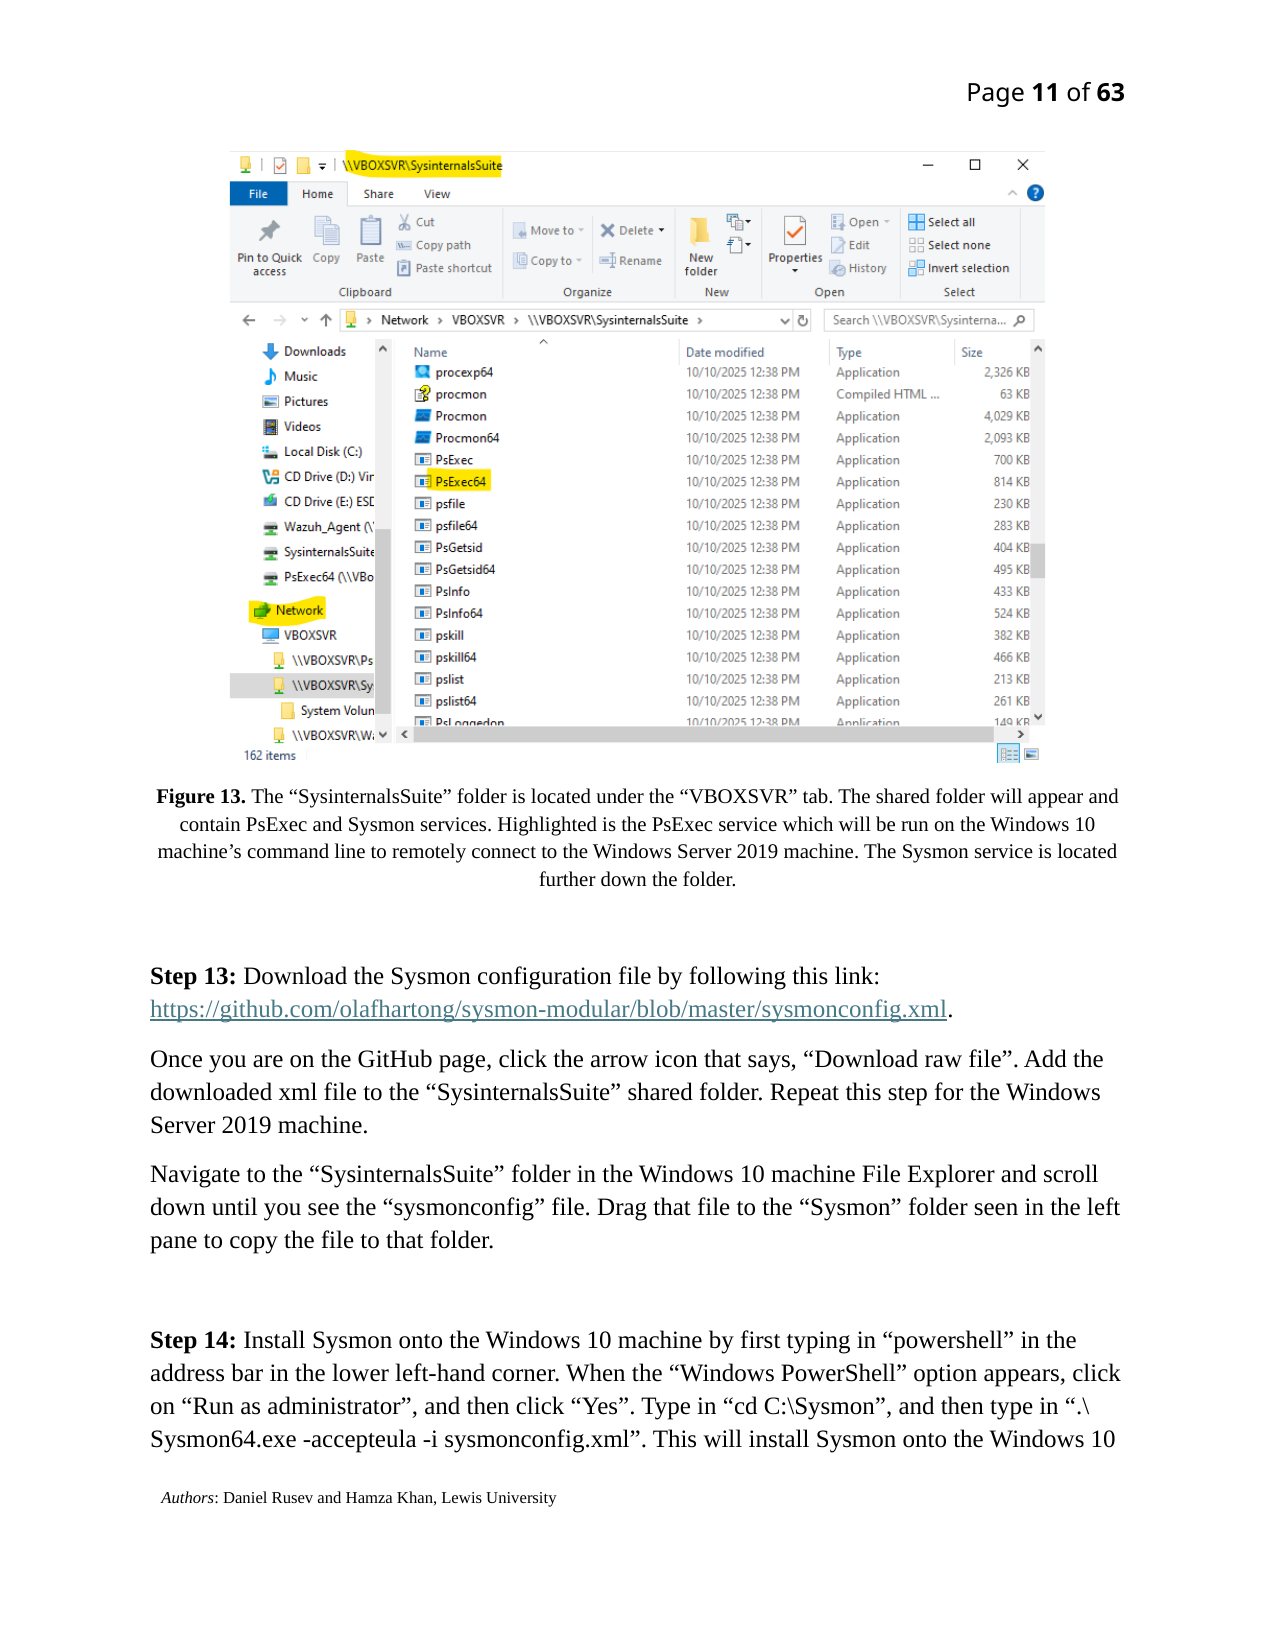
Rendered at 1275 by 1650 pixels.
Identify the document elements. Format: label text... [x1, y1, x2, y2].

text Step 13: Download the Sysmon configuration file by following this link: https://github.com/olafhartong/sysmon-modular/blob/master/sysmonconfig.xml. [150, 961, 1125, 1023]
text Once you are on the GitHub page, click the arrow icon that says, “Download raw file”. Add the downloaded xml file to the “SysinternalsSuite” shared folder. Repeat this step for the Windows Server 2019 machine. [150, 1044, 1125, 1138]
picture [229, 150, 1046, 763]
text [150, 1325, 1125, 1453]
text Navigate to the “SysinternalsSuite” folder in the Windows 10 machine File Explorer and scroll down until you see the “sysmonconfig” file. Drag that file to the “Sysmon” folder seen in the left pane to copy the file to that folder. [150, 1159, 1125, 1254]
text Figure 13. The “SysinternalsSuite” folder is located under the “VBOXSVR” tab. The shared folder will appear and contain PsExec and Sysmon services. Highlighted is the PsExec service which will be run on the Windows 10 machine’s command line to remotely connect to the Windows Server 2019 machine. The Sysmon service is located further down the folder. [150, 784, 1125, 891]
